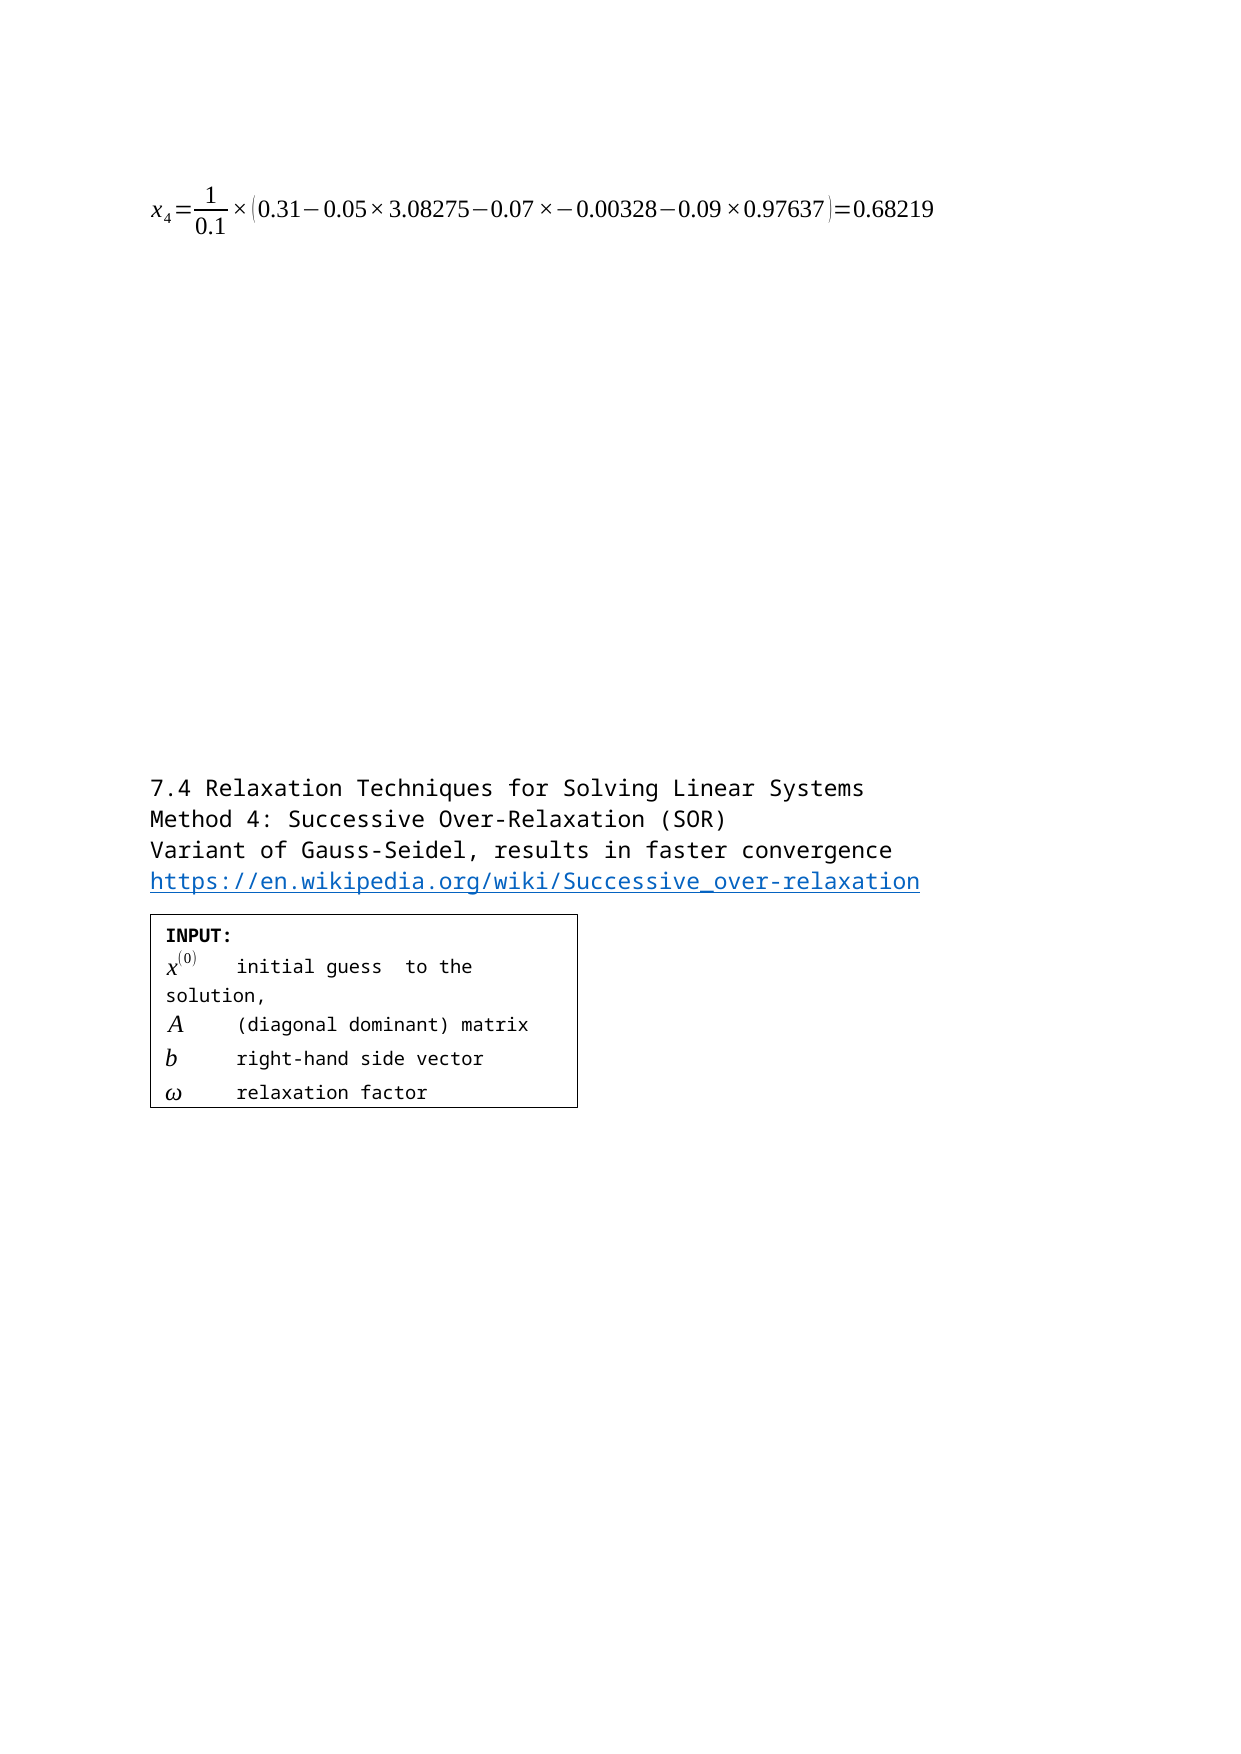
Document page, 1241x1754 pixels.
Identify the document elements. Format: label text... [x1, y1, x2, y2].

text Method 4: Successive Over-Relaxation (SOR) [150, 803, 1090, 834]
text 7.4 Relaxation Techniques for Solving Linear Systems [150, 771, 1090, 803]
text https://en.wikipedia.org/wiki/Successive_over-relaxation [150, 865, 1090, 896]
text Variant of Gauss-Seidel, results in faster convergence [150, 834, 1090, 865]
